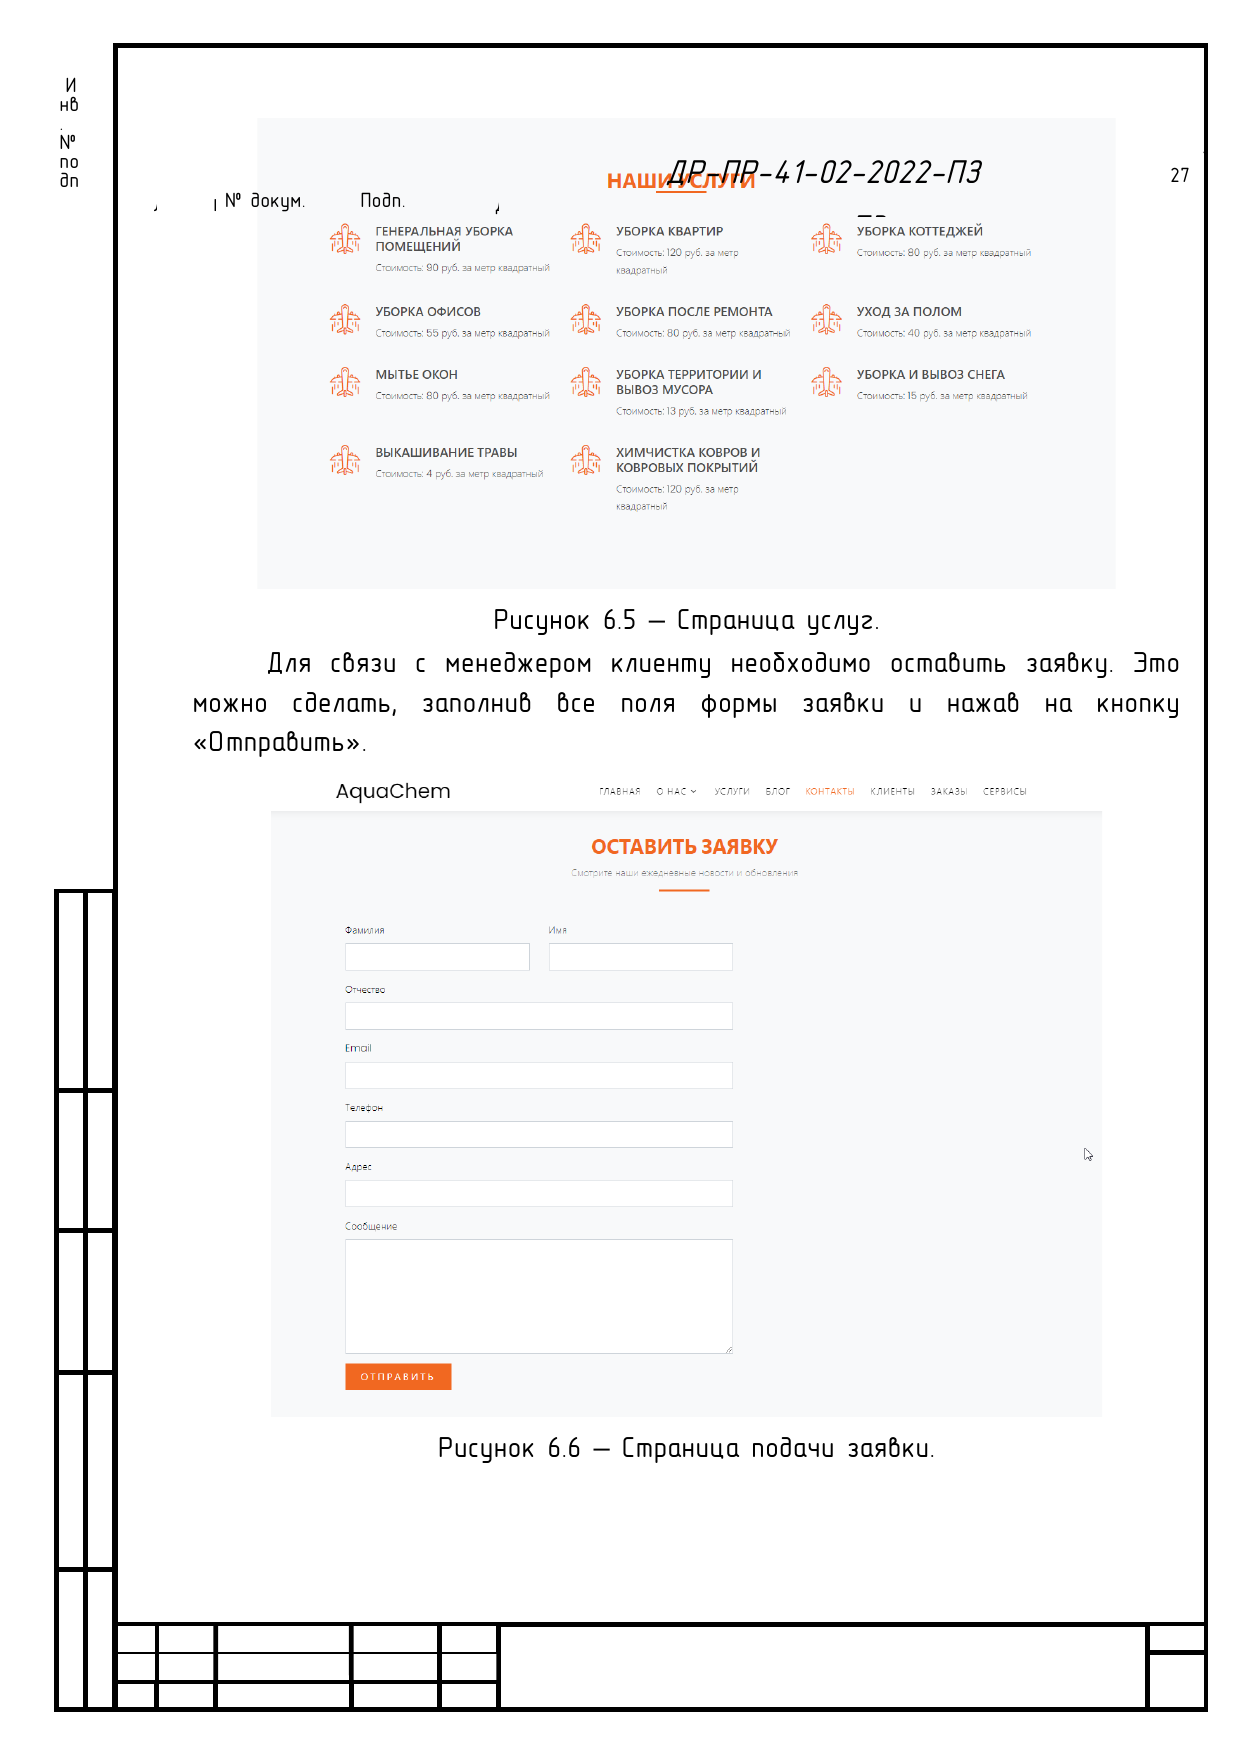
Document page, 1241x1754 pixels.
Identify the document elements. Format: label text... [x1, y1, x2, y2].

picture [271, 771, 1103, 1417]
text Рисунок 6.6 – Страница подачи заявки. [192, 1430, 1181, 1464]
picture [257, 118, 1116, 589]
text Рисунок 6.5 – Страница услуг. [192, 602, 1181, 635]
text Для связи с менеджером клиенту необходимо оставить заявку. Это можно сделать, заполнив все поля формы заявки и нажав на кнопку «Отправить». [192, 652, 1181, 758]
